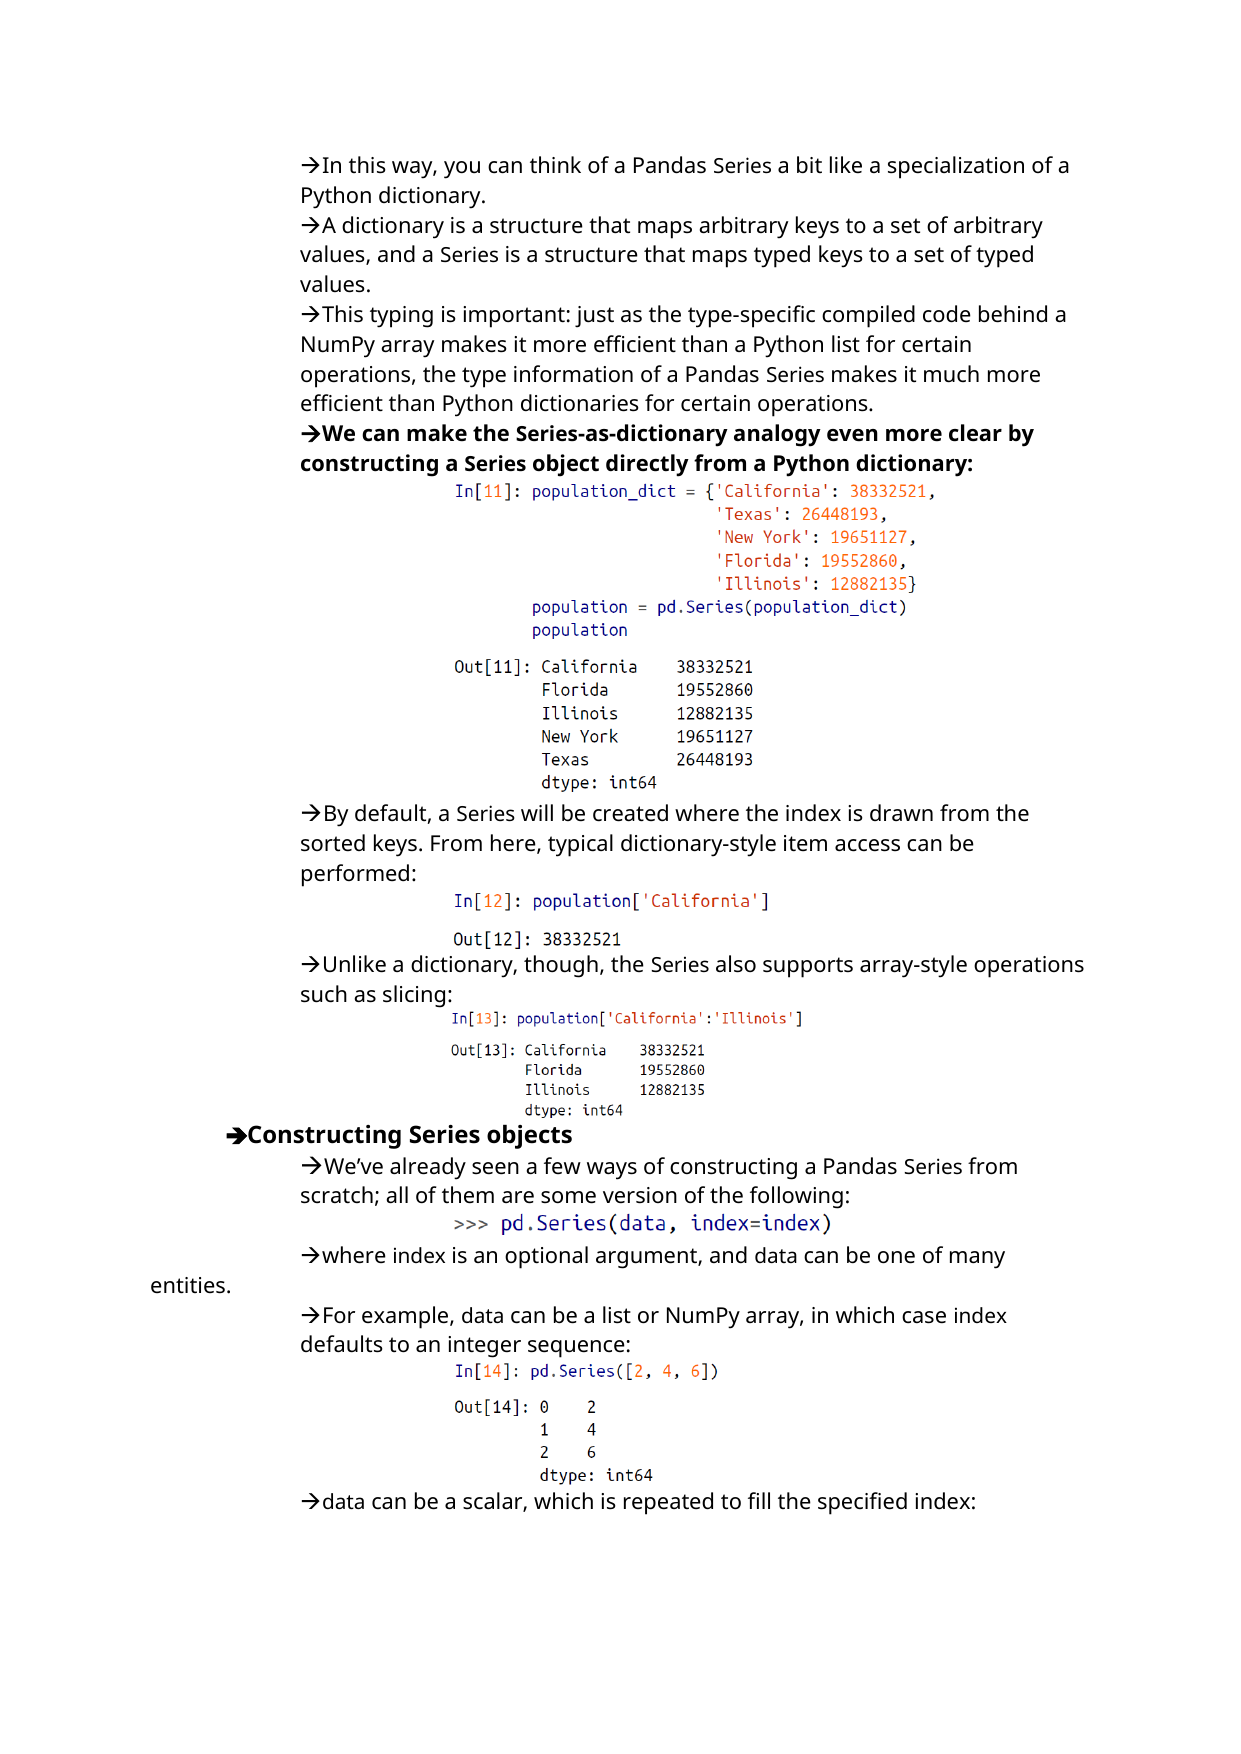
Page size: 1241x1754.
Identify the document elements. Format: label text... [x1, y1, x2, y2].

picture [450, 1359, 721, 1486]
text where index is an optional argument, and data can be one of many entities. [150, 1240, 1090, 1300]
picture [450, 1210, 835, 1236]
text We’ve already seen a few ways of constructing a Pandas Series from scratch; all of them are some version of the following: [300, 1151, 1090, 1210]
picture [450, 477, 937, 798]
text This typing is important: just as the type-specific compiled code behind a NumPy array makes it more efficient than a Python list for certain operations, the type information of a Pandas Series makes it much more efficient than Python dictionaries for certain operations. We can make the Series-as-dictionary analogy even more clear by constructing a Series object directly from a Python dictionary: [300, 299, 1090, 478]
picture [450, 1008, 804, 1119]
text A dictionary is a structure that maps arbitrary keys to a set of arbitrary values, and a Series is a structure that maps typed keys to a set of typed values. [300, 209, 1090, 299]
text Unlike a dictionary, though, the Series also supports array-style operations such as slicing: [300, 949, 1090, 1009]
text In this way, you can think of a Pandas Series a bit like a specialization of a Python dictionary. [300, 150, 1090, 209]
text Constructing Series objects [225, 1118, 1090, 1151]
text For example, data can be a list or NumPy array, in which case index defaults to an integer sequence: [300, 1300, 1090, 1359]
picture [450, 887, 778, 950]
list By default, a Series will be created where the index is drawn from the sorted keys. From here, typical dictionary-style item access can be performed: [300, 798, 1090, 887]
text data can be a scalar, which is repeated to fill the specified index: [225, 1486, 1090, 1516]
